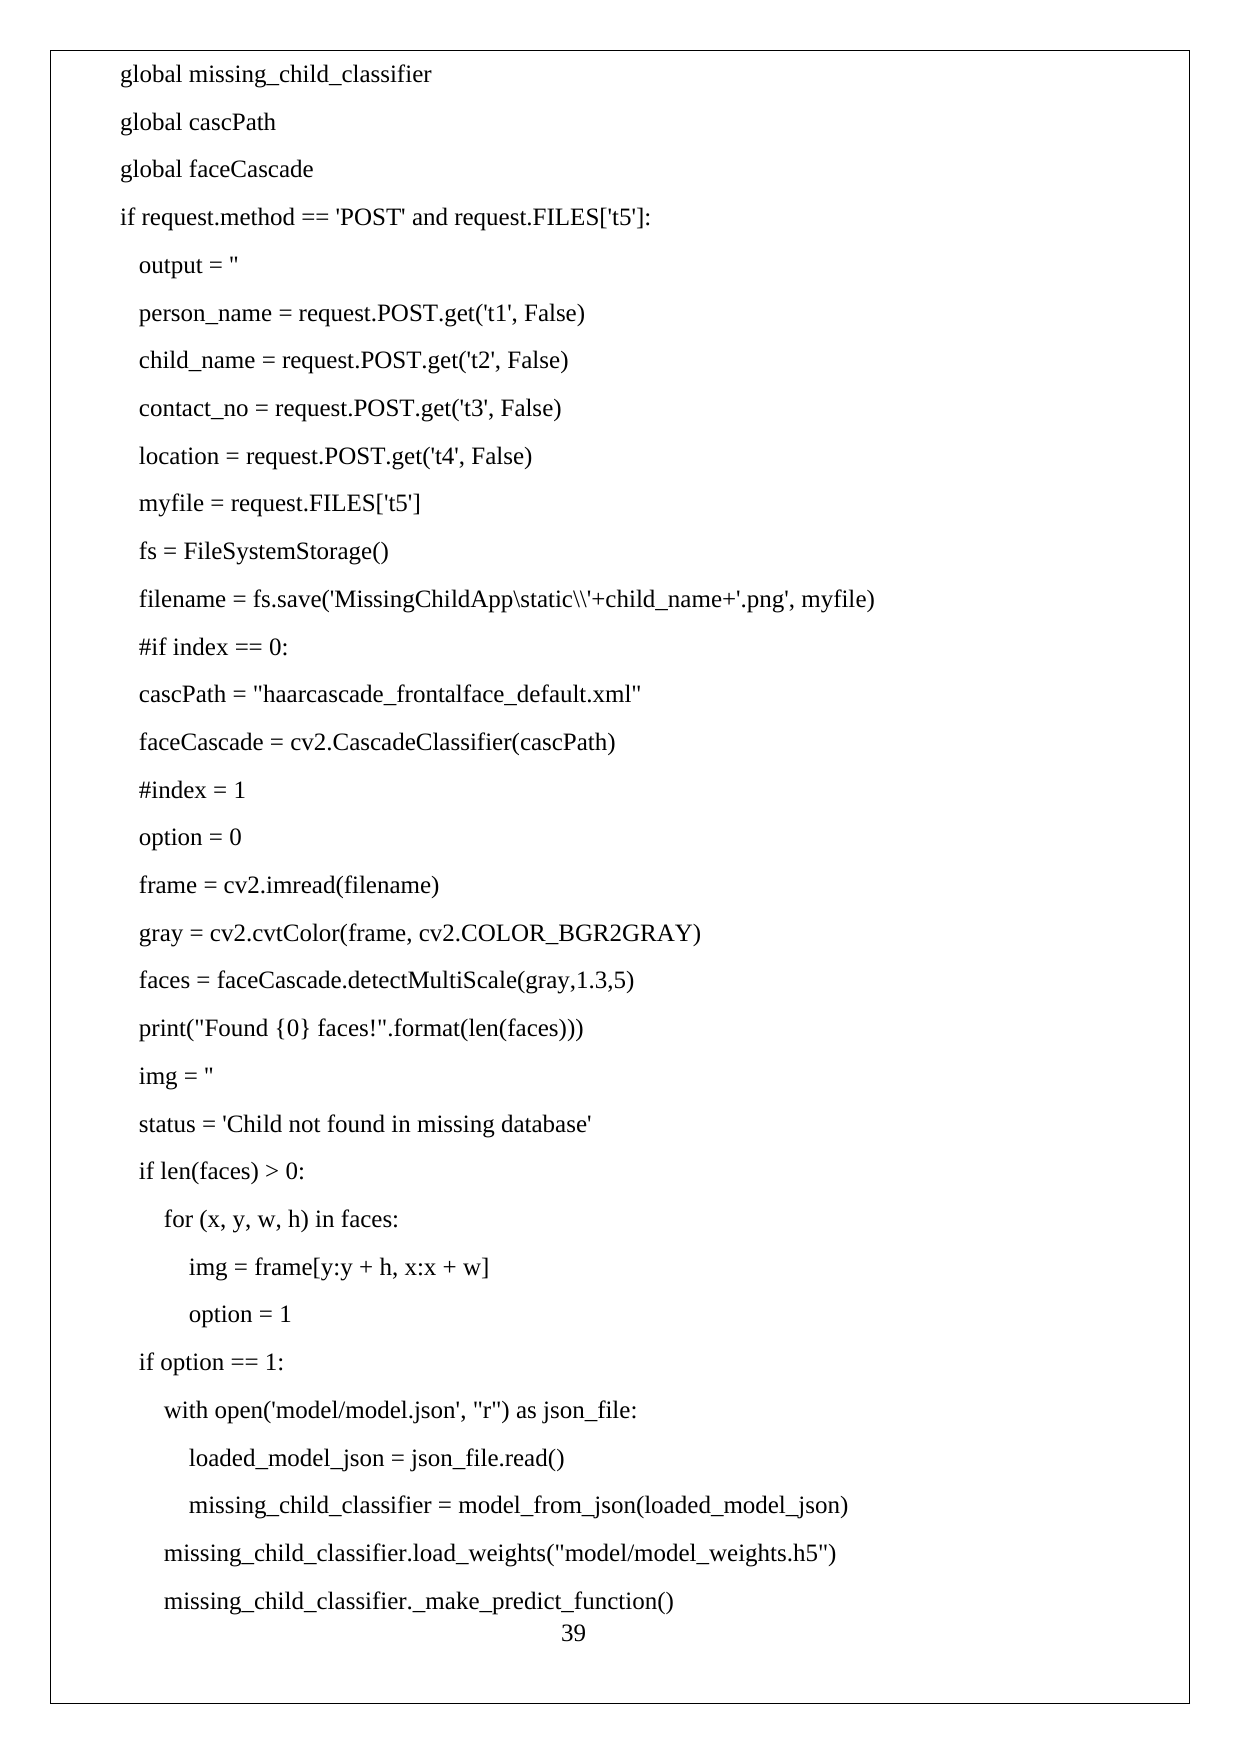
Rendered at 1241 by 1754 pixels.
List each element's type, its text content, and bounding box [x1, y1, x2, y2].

text print("Found {0} faces!".format(len(faces))) [89, 1013, 1181, 1042]
text if option == 1: [89, 1347, 1181, 1376]
text option = 1 [89, 1299, 1181, 1328]
text faceCascade = cv2.CascadeClassifier(cascPath) [89, 727, 1181, 756]
text person_name = request.POST.get('t1', False) [89, 298, 1181, 326]
text option = 0 [89, 822, 1181, 851]
text for (x, y, w, h) in faces: [89, 1204, 1181, 1233]
text myfile = request.FILES['t5'] [89, 488, 1181, 517]
text loaded_model_json = json_file.read() [89, 1443, 1181, 1471]
text #index = 1 [89, 775, 1181, 803]
text faces = faceCascade.detectMultiScale(gray,1.3,5) [89, 966, 1181, 994]
text if len(faces) > 0: [89, 1156, 1181, 1185]
text contact_no = request.POST.get('t3', False) [89, 393, 1181, 422]
text gray = cv2.cvtColor(frame, cv2.COLOR_BGR2GRAY) [89, 918, 1181, 947]
text location = request.POST.get('t4', False) [89, 441, 1181, 469]
text if request.method == 'POST' and request.FILES['t5']: [89, 202, 1181, 231]
text global cascPath [89, 107, 1181, 136]
text filename = fs.save('MissingChildApp\static\\'+child_name+'.png', myfile) [89, 584, 1181, 613]
text with open('model/model.json', "r") as json_file: [89, 1395, 1181, 1424]
text global faceCascade [89, 154, 1181, 183]
text global missing_child_classifier [89, 59, 1181, 88]
text missing_child_classifier = model_from_json(loaded_model_json) [89, 1490, 1181, 1519]
text fs = FileSystemStorage() [89, 536, 1181, 565]
text #if index == 0: [89, 632, 1181, 660]
text status = 'Child not found in missing database' [89, 1109, 1181, 1137]
text missing_child_classifier.load_weights("model/model_weights.h5") [89, 1538, 1181, 1567]
text cascPath = "haarcascade_frontalface_default.xml" [89, 679, 1181, 708]
text output = '' [89, 250, 1181, 279]
text missing_child_classifier._make_predict_function() [89, 1586, 1181, 1614]
text child_name = request.POST.get('t2', False) [89, 345, 1181, 374]
text frame = cv2.imread(filename) [89, 870, 1181, 899]
text img = '' [89, 1061, 1181, 1090]
text img = frame[y:y + h, x:x + w] [89, 1252, 1181, 1281]
